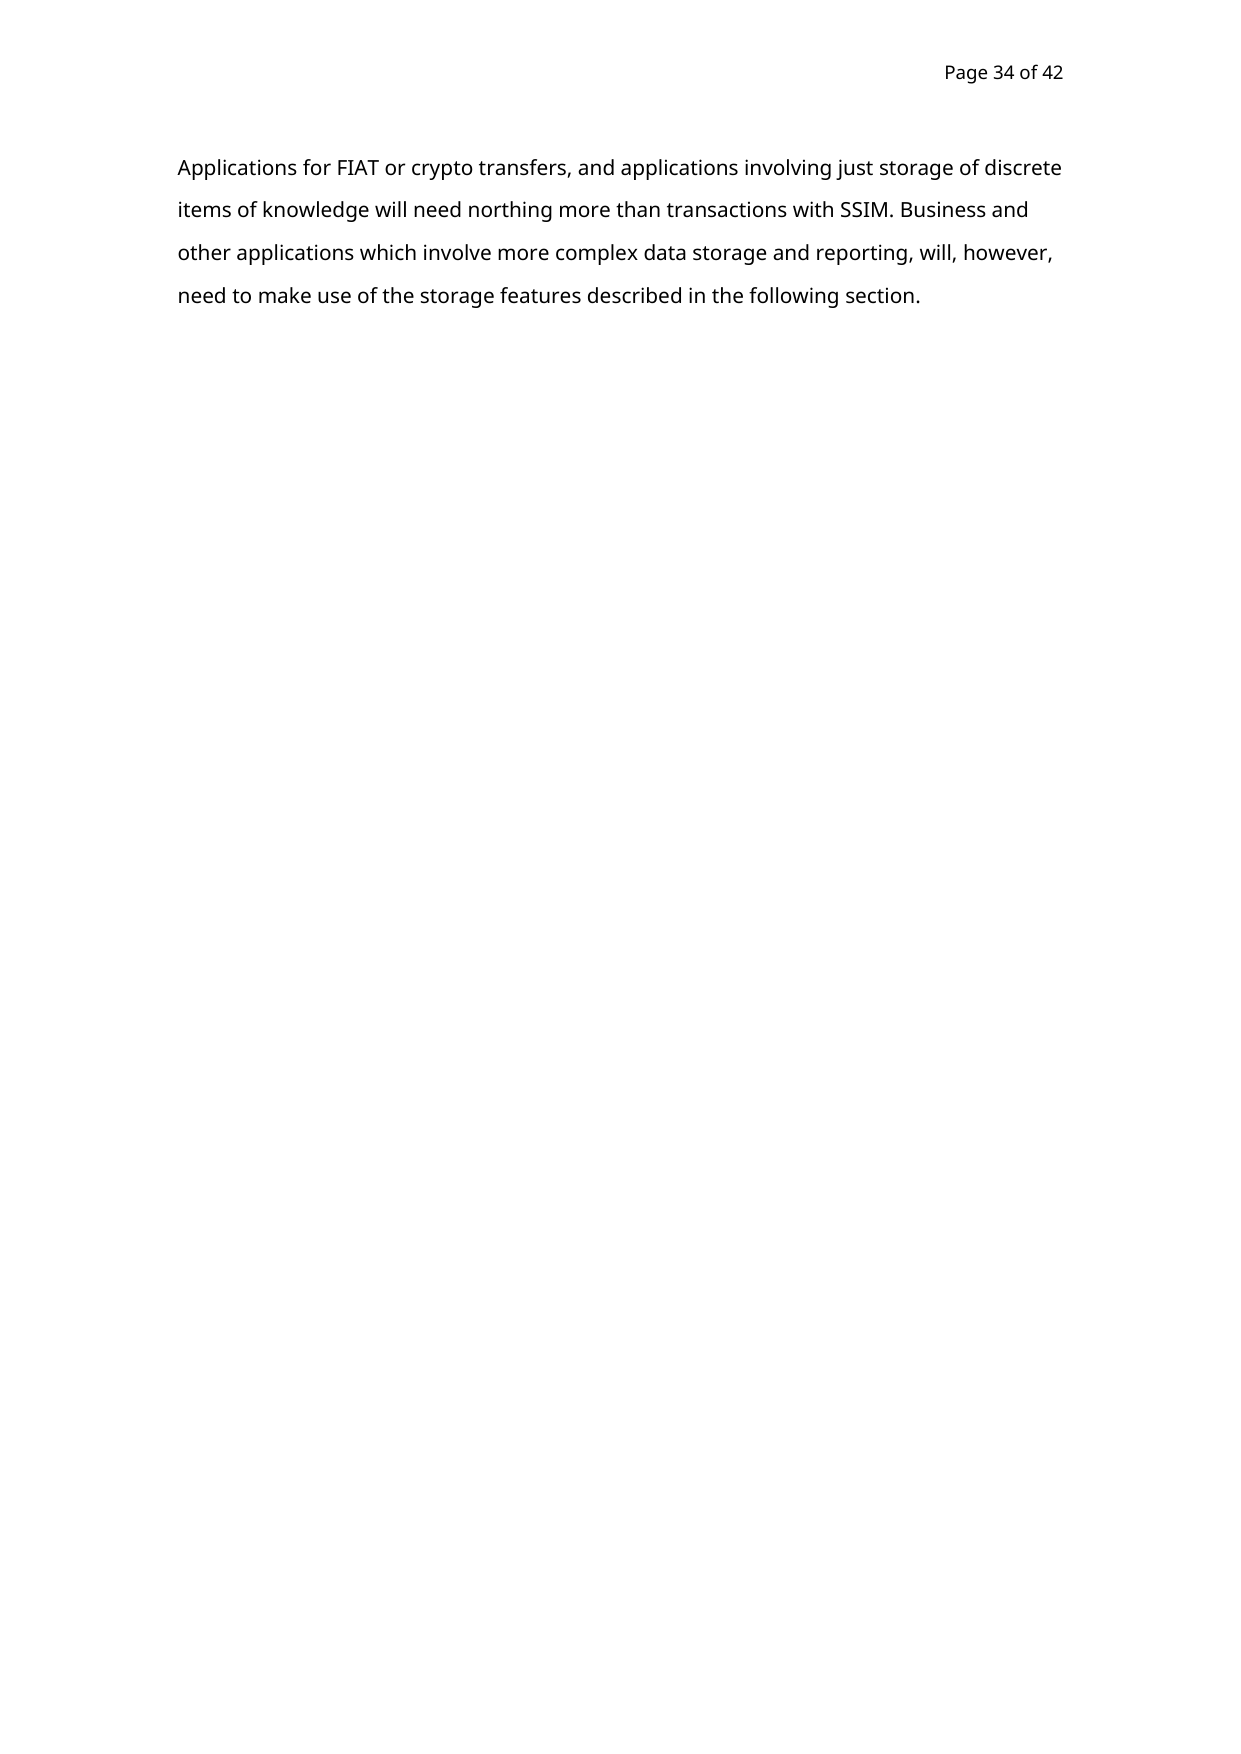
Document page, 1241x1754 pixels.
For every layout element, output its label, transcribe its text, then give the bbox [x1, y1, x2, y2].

text Applications for FIAT or crypto transfers, and applications involving just storage of discrete items of knowledge will need northing more than transactions with SSIM. Business and other applications which involve more complex data storage and reporting, will, however, need to make use of the storage features described in the following section. [177, 153, 1063, 309]
